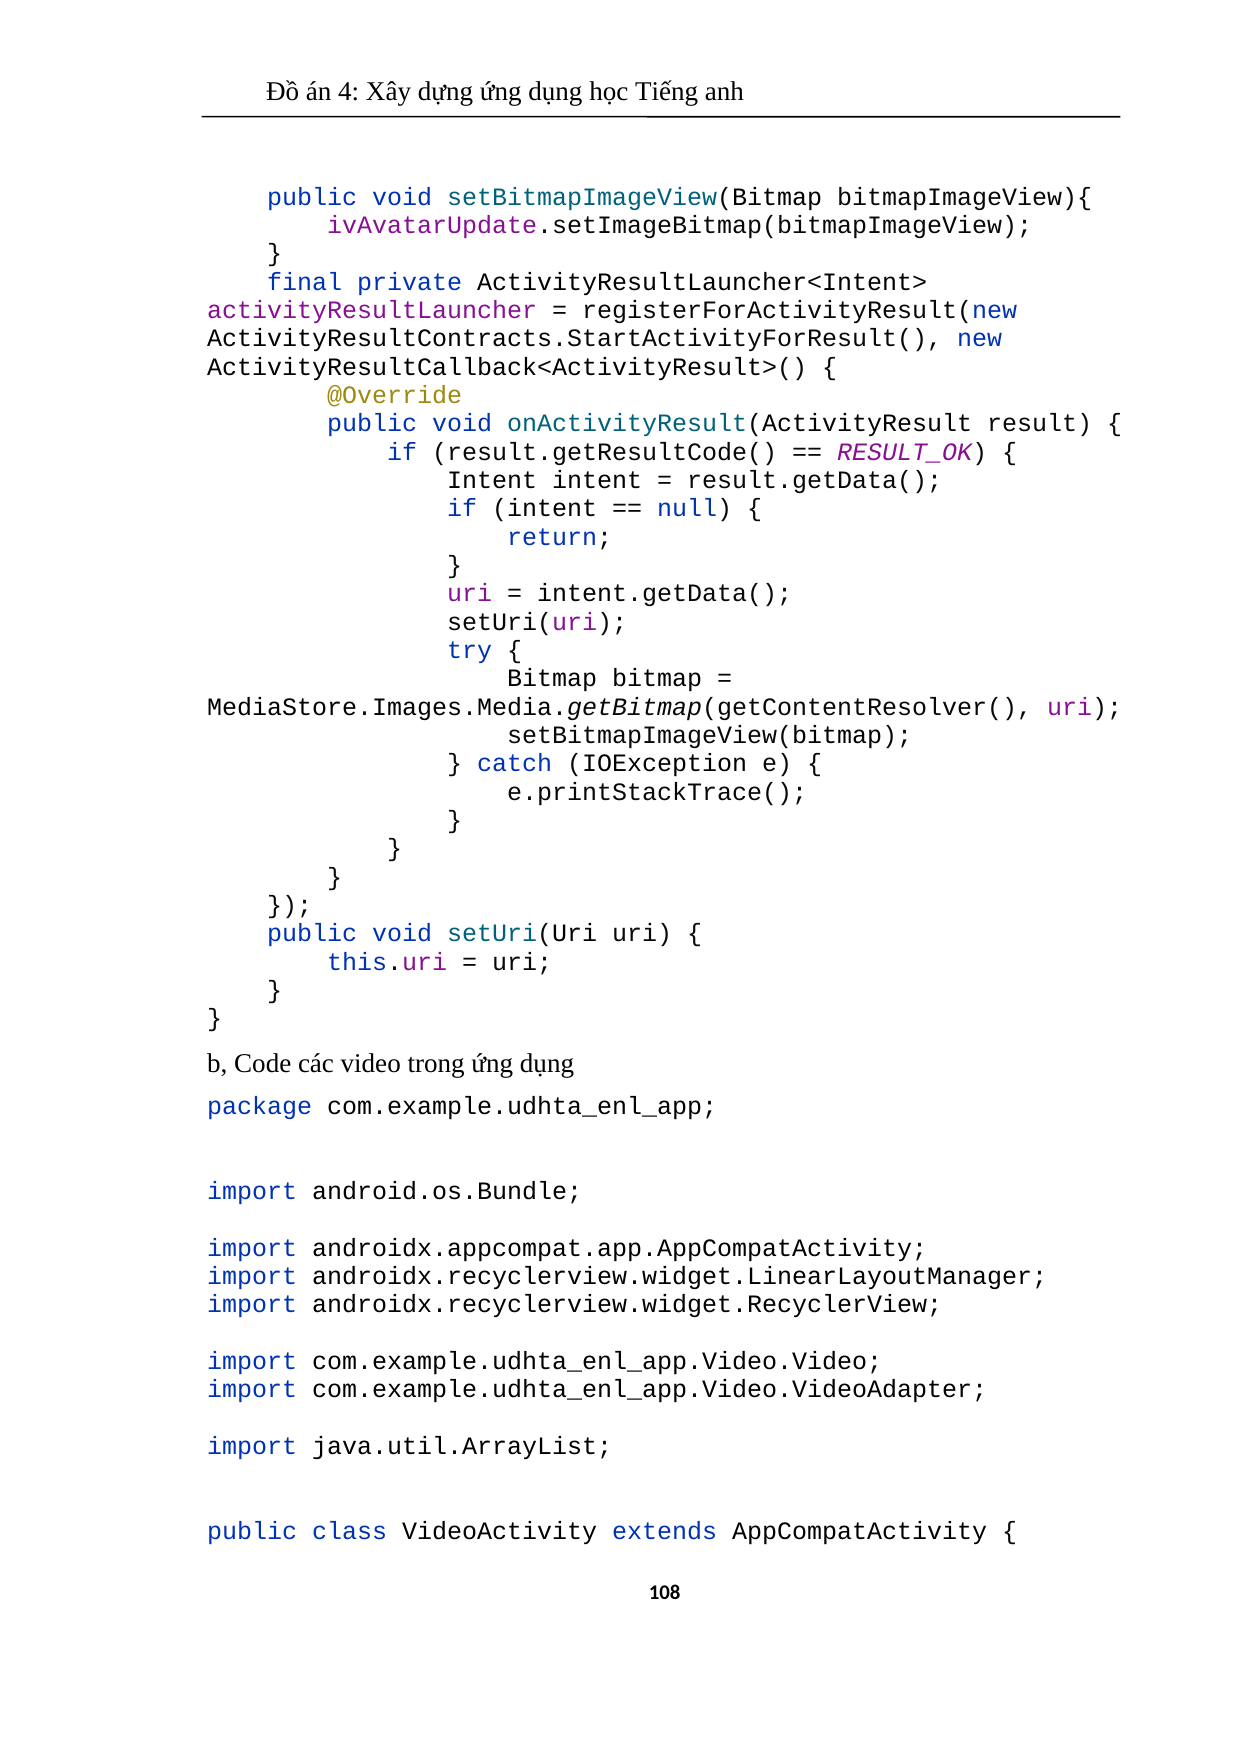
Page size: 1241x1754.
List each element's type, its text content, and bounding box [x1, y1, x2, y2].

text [207, 184, 1122, 1034]
text b, Code các video trong ứng dụng [207, 1047, 1122, 1078]
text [207, 1093, 1122, 1575]
